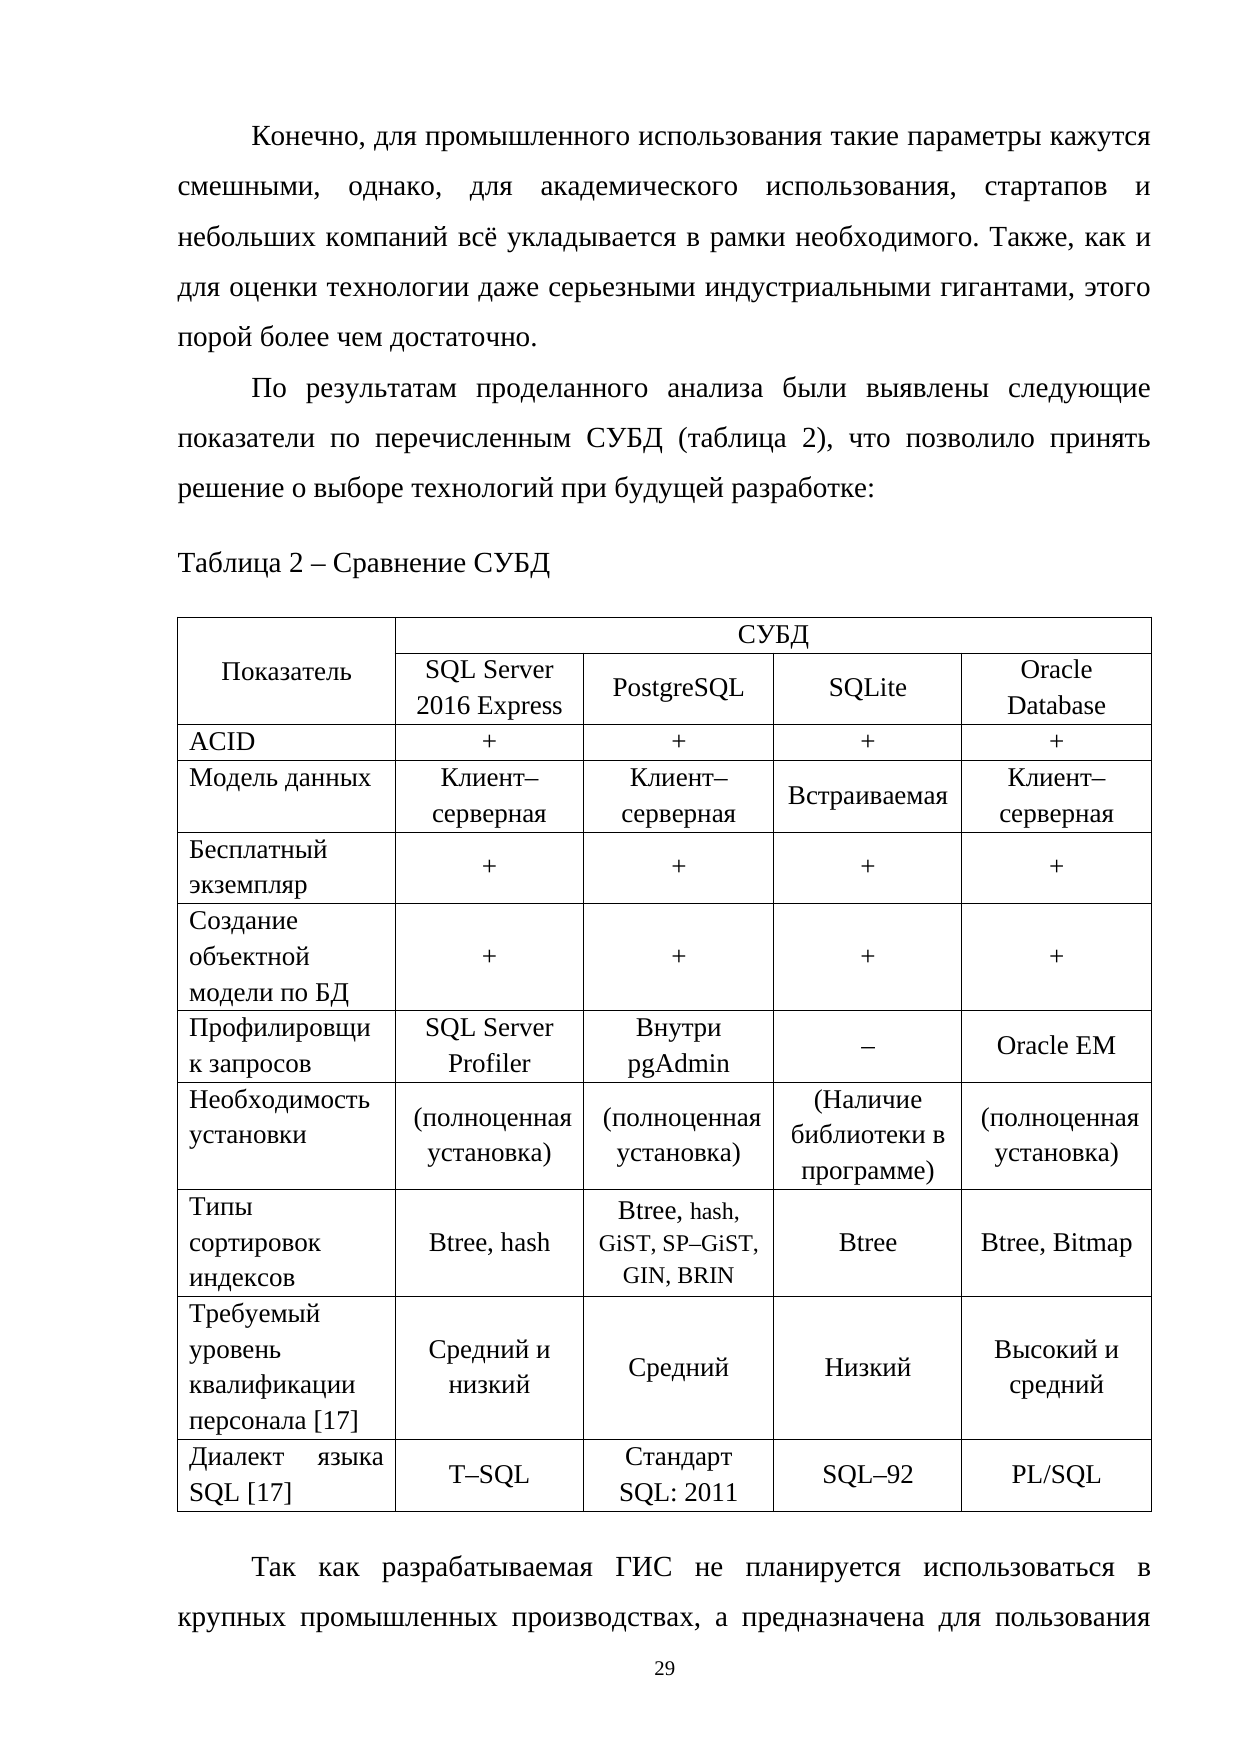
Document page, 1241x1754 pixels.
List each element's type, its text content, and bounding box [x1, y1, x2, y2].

table_header Показатель [178, 618, 395, 724]
table_cell Профилировщик запросов [178, 1011, 395, 1082]
table_cell Btree, hash, GiST, SP–GiST, GIN, BRIN [584, 1190, 773, 1296]
table_cell SQL Server 2016 Express [396, 654, 583, 724]
table_cell Встраиваемая [774, 761, 961, 832]
text Конечно, для промышленного использования такие параметры кажутся смешными, однако, для академического использования, стартапов и небольших компаний всё укладывается в рамки необходимого. Также, как и для оценки технологии даже серьезными индустриальными гигантами, этого порой более чем достаточно. [177, 118, 1152, 353]
table_cell + [774, 833, 961, 903]
table_cell Модель данных [178, 761, 395, 832]
table_header СУБД [396, 618, 1151, 652]
table_cell Низкий [774, 1297, 961, 1439]
table_cell Клиент–серверная [584, 761, 773, 832]
table_cell (полноценная установка) [396, 1083, 583, 1189]
table_cell Btree [774, 1190, 961, 1296]
table_cell PL/SQL [962, 1440, 1151, 1511]
table_cell + [962, 904, 1151, 1010]
table_cell Стандарт SQL: 2011 [584, 1440, 773, 1511]
table_cell Btree, hash [396, 1190, 583, 1296]
table_cell SQL Server Profiler [396, 1011, 583, 1082]
table_cell + [962, 833, 1151, 903]
table_cell Необходимость установки [178, 1083, 395, 1189]
table_cell Oracle EM [962, 1011, 1151, 1082]
table_cell + [584, 833, 773, 903]
table_cell PostgreSQL [584, 654, 773, 724]
table_cell Oracle Database [962, 654, 1151, 724]
table_cell ACID [178, 725, 395, 760]
table_cell T–SQL [396, 1440, 583, 1511]
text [177, 1549, 1152, 1633]
table_cell Высокий и средний [962, 1297, 1151, 1439]
table_cell Бесплатный экземпляр [178, 833, 395, 903]
table_cell + [774, 904, 961, 1010]
table_cell Типы сортировок индексов [178, 1190, 395, 1296]
table_cell (полноценная установка) [962, 1083, 1151, 1189]
table_cell Клиент–серверная [396, 761, 583, 832]
table_cell Создание объектной модели по БД [178, 904, 395, 1010]
table_cell + [584, 725, 773, 760]
table_cell Диалект языка SQL [17] [178, 1440, 395, 1511]
table_cell (Наличие библиотеки в программе) [774, 1083, 961, 1189]
table_cell – [774, 1011, 961, 1082]
table_cell Средний и низкий [396, 1297, 583, 1439]
table_cell SQL–92 [774, 1440, 961, 1511]
table_cell + [584, 904, 773, 1010]
table_cell + [396, 725, 583, 760]
table_cell + [774, 725, 961, 760]
table_cell Требуемый уровень квалификации персонала [17] [178, 1297, 395, 1439]
table_cell Средний [584, 1297, 773, 1439]
table_cell (полноценная установка) [584, 1083, 773, 1189]
table_cell + [396, 833, 583, 903]
table_cell + [962, 725, 1151, 760]
table_cell SQLite [774, 654, 961, 724]
table_cell Внутри pgAdmin [584, 1011, 773, 1082]
table_cell Btree, Bitmap [962, 1190, 1151, 1296]
text Таблица 2 – Сравнение СУБД [177, 546, 1152, 579]
table_cell + [396, 904, 583, 1010]
table_cell Клиент–серверная [962, 761, 1151, 832]
text По результатам проделанного анализа были выявлены следующие показатели по перечисленным СУБД (таблица 2), что позволило принять решение о выборе технологий при будущей разработке: [177, 370, 1152, 504]
